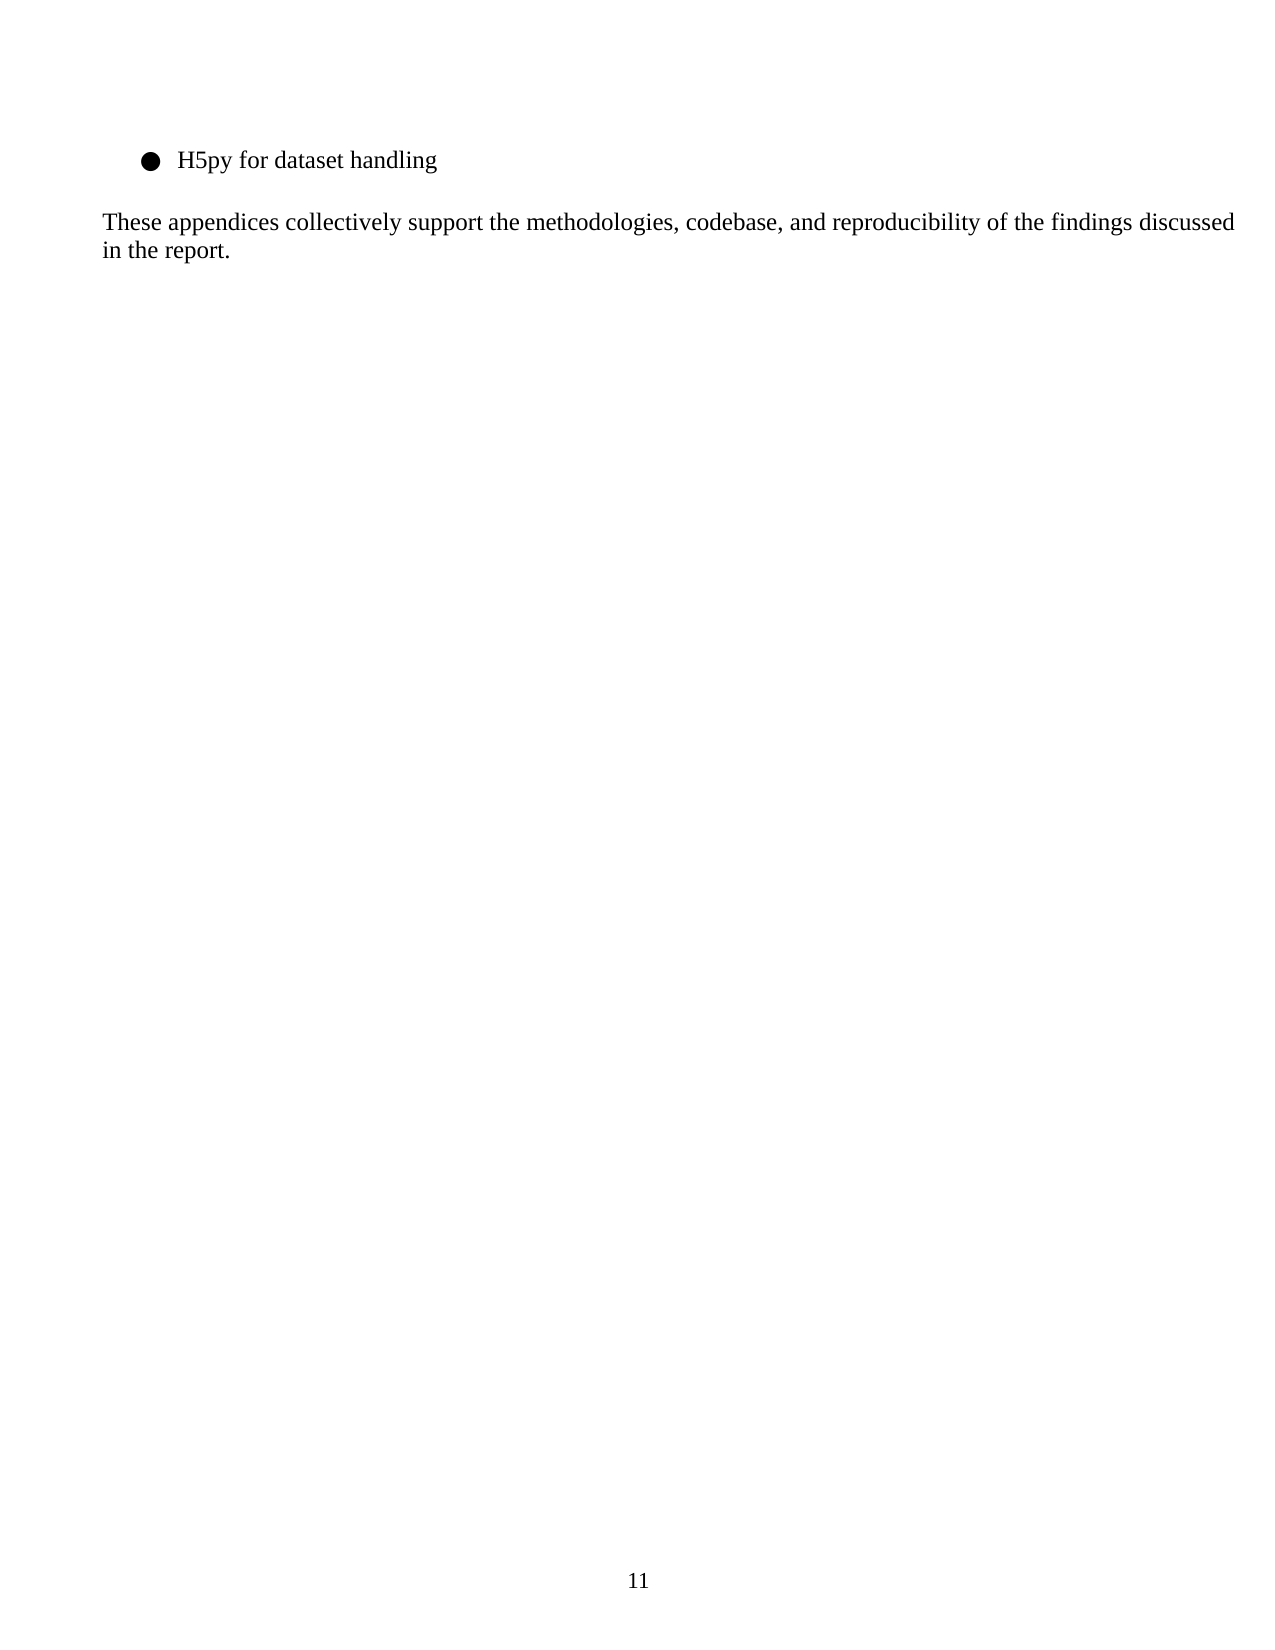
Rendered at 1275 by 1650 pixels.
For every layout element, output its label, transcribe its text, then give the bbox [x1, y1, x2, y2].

text These appendices collectively support the methodologies, codebase, and reproducibility of the findings discussed in the report. [102, 207, 1237, 264]
list H5py for dataset handling [139, 142, 1237, 176]
